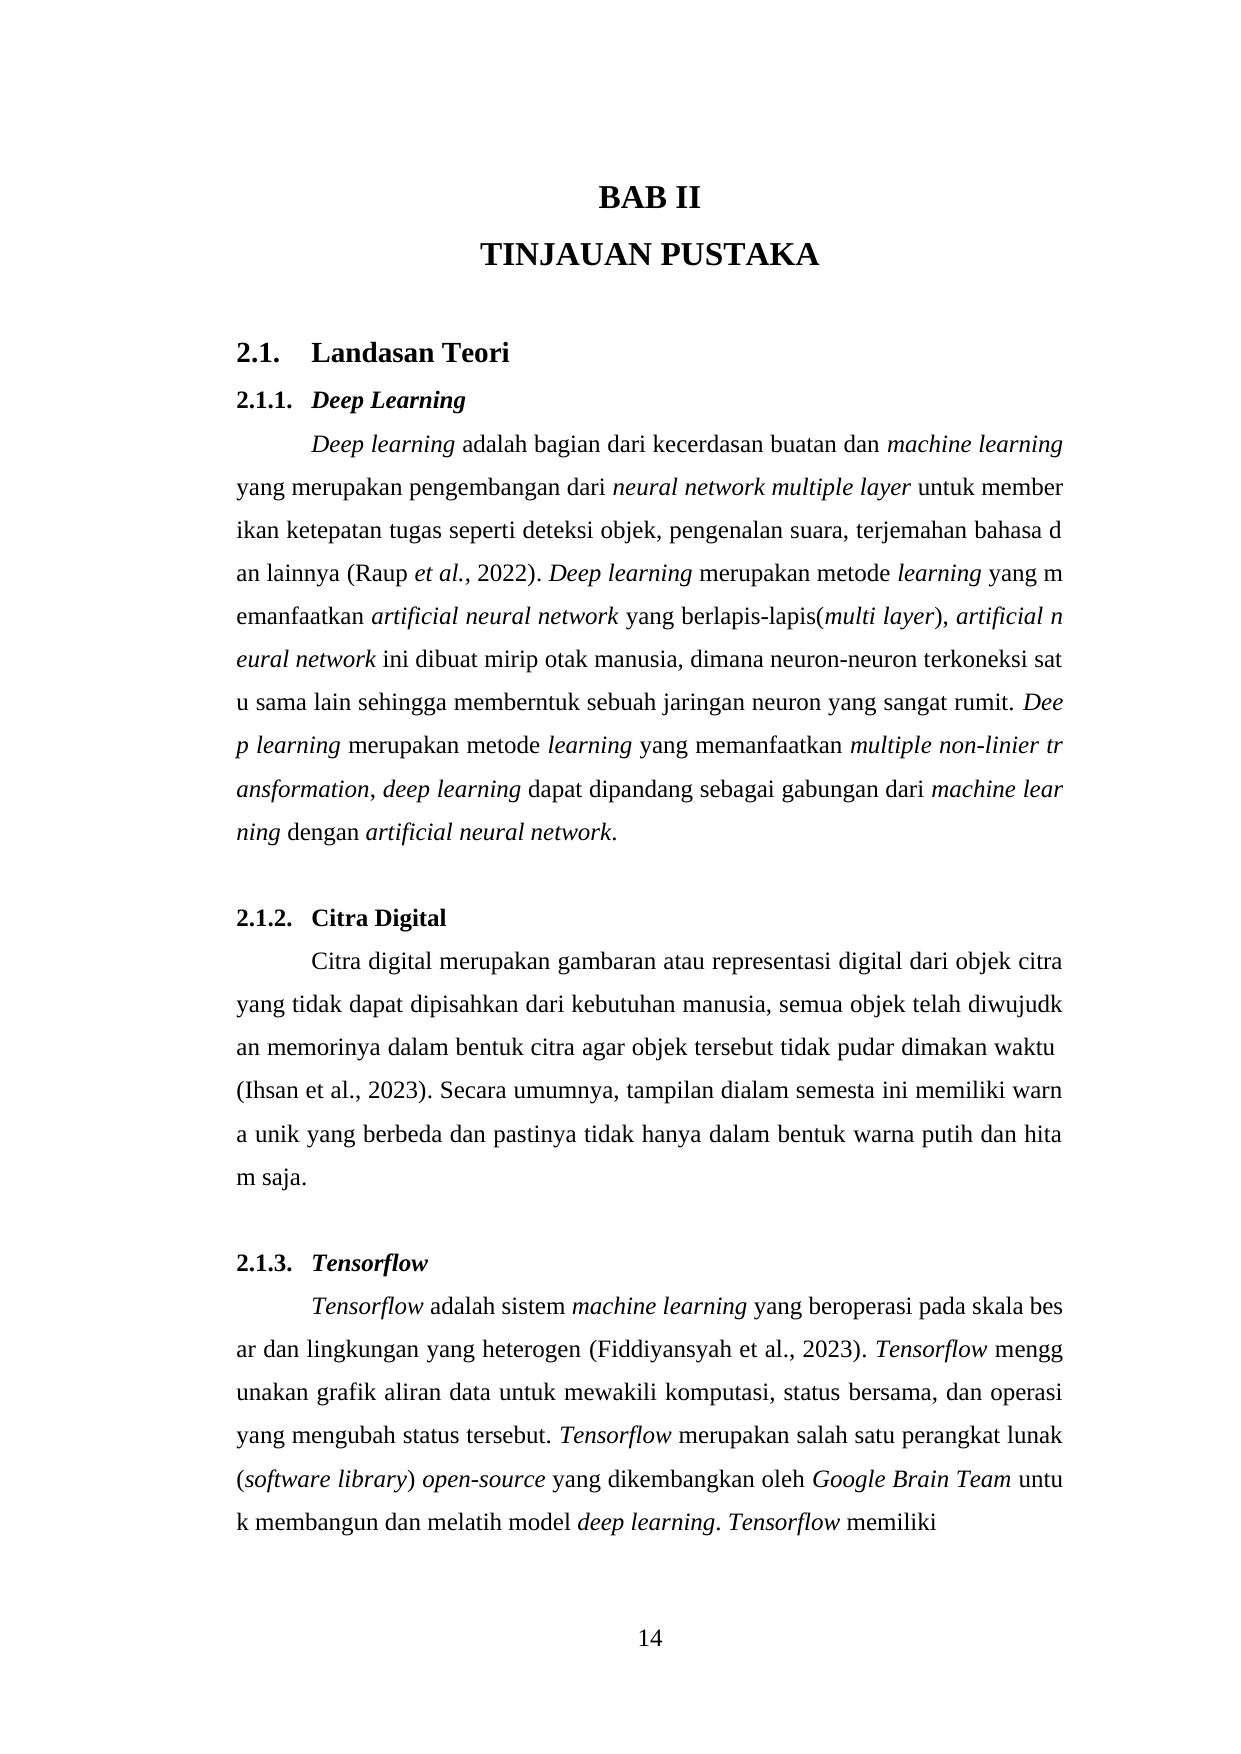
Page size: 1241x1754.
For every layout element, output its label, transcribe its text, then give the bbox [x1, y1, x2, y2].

text Tensorflow adalah sistem machine learning yang beroperasi pada skala besar dan lingkungan yang heterogen (Fiddiyansyah et al., 2023). Tensorflow menggunakan grafik aliran data untuk mewakili komputasi, status bersama, dan operasi yang mengubah status tersebut. Tensorflow merupakan salah satu perangkat lunak (software library) open-source yang dikembangkan oleh Google Brain Team untuk membangun dan melatih model deep learning. Tensorflow memiliki [236, 1291, 1063, 1536]
text Deep learning adalah bagian dari kecerdasan buatan dan machine learning yang merupakan pengembangan dari neural network multiple layer untuk memberikan ketepatan tugas seperti deteksi objek, pengenalan suara, terjemahan bahasa dan lainnya (Raup et al., 2022). Deep learning merupakan metode learning yang memanfaatkan artificial neural network yang berlapis-lapis(multi layer), artificial neural network ini dibuat mirip otak manusia, dimana neuron-neuron terkoneksi satu sama lain sehingga memberntuk sebuah jaringan neuron yang sangat rumit. Deep learning merupakan metode learning yang memanfaatkan multiple non-linier transformation, deep learning dapat dipandang sebagai gabungan dari machine learning dengan artificial neural network. [236, 429, 1063, 846]
subtitle Citra Digital [236, 903, 1063, 932]
subtitle Landasan Teori [236, 335, 1063, 369]
text Citra digital merupakan gambaran atau representasi digital dari objek citra yang tidak dapat dipisahkan dari kebutuhan manusia, semua objek telah diwujudkan memorinya dalam bentuk citra agar objek tersebut tidak pudar dimakan waktu (Ihsan et al., 2023). Secara umumnya, tampilan dialam semesta ini memiliki warna unik yang berbeda dan pastinya tidak hanya dalam bentuk warna putih dan hitam saja. [236, 946, 1063, 1191]
subtitle Deep Learning [236, 386, 1063, 414]
subtitle BAB II [236, 177, 1063, 216]
subtitle Tensorflow [236, 1248, 1063, 1277]
subtitle TINJAUAN PUSTAKA [236, 235, 1063, 273]
